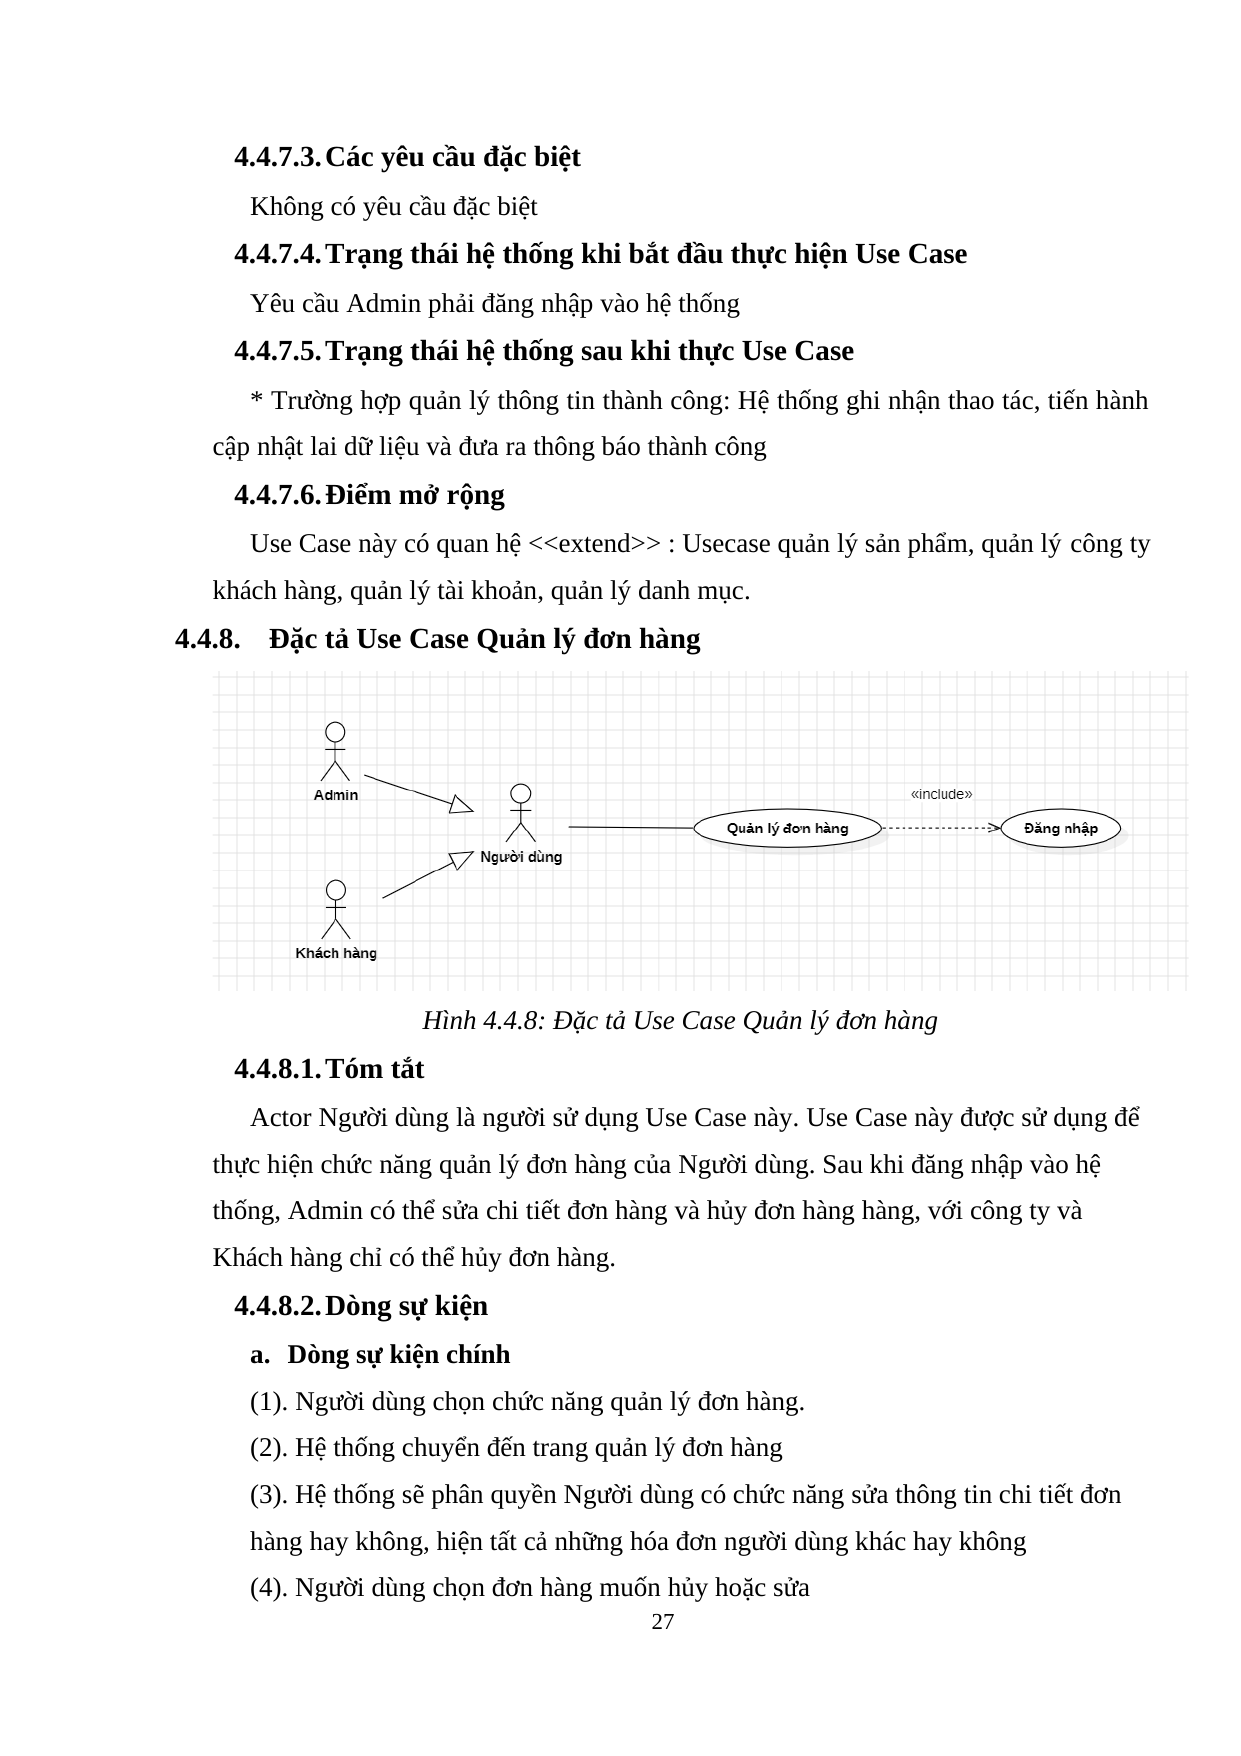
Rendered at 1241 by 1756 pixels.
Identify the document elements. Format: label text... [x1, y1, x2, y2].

list Trạng thái hệ thống khi bắt đầu thực hiện Use Case [234, 237, 1151, 270]
list Các yêu cầu đặc biệt [234, 139, 1151, 173]
text Actor Người dùng là người sử dụng Use Case này. Use Case này được sử dụng để thực hiện chức năng quản lý đơn hàng của Người dùng. Sau khi đăng nhập vào hệ thống, Admin có thể sửa chi tiết đơn hàng và hủy đơn hàng hàng, với công ty và Khách hàng chỉ có thể hủy đơn hàng. [212, 1101, 1151, 1272]
list Trạng thái hệ thống sau khi thực Use Case [234, 333, 1151, 367]
list Điểm mở rộng [234, 477, 1151, 511]
list Tóm tắt [234, 1051, 1151, 1084]
text (3). Hệ thống sẽ phân quyền Người dùng có chức năng sửa thông tin chi tiết đơn hàng hay không, hiện tất cả những hóa đơn người dùng khác hay không [250, 1478, 1151, 1556]
text * Trường hợp quản lý thông tin thành công: Hệ thống ghi nhận thao tác, tiến hành cập nhật lai dữ liệu và đưa ra thông báo thành công [212, 384, 1151, 462]
picture [212, 671, 1189, 991]
list Đặc tả Use Case Quản lý đơn hàng [175, 621, 1151, 654]
list Dòng sự kiện chính [250, 1338, 1151, 1369]
text Yêu cầu Admin phải đăng nhập vào hệ thống [250, 287, 1151, 318]
text (1). Người dùng chọn chức năng quản lý đơn hàng. [250, 1385, 1151, 1416]
text Use Case này có quan hệ <<extend>> : Usecase quản lý sản phẩm, quản lý công ty khách hàng, quản lý tài khoản, quản lý danh mục. [212, 527, 1151, 605]
text (4). Người dùng chọn đơn hàng muốn hủy hoặc sửa [250, 1571, 1151, 1602]
list Dòng sự kiện [234, 1288, 1151, 1321]
text (2). Hệ thống chuyển đến trang quản lý đơn hàng [250, 1431, 1151, 1462]
text Không có yêu cầu đặc biệt [250, 190, 1151, 221]
text Hình 4.4.8: Đặc tả Use Case Quản lý đơn hàng [212, 1004, 1151, 1035]
